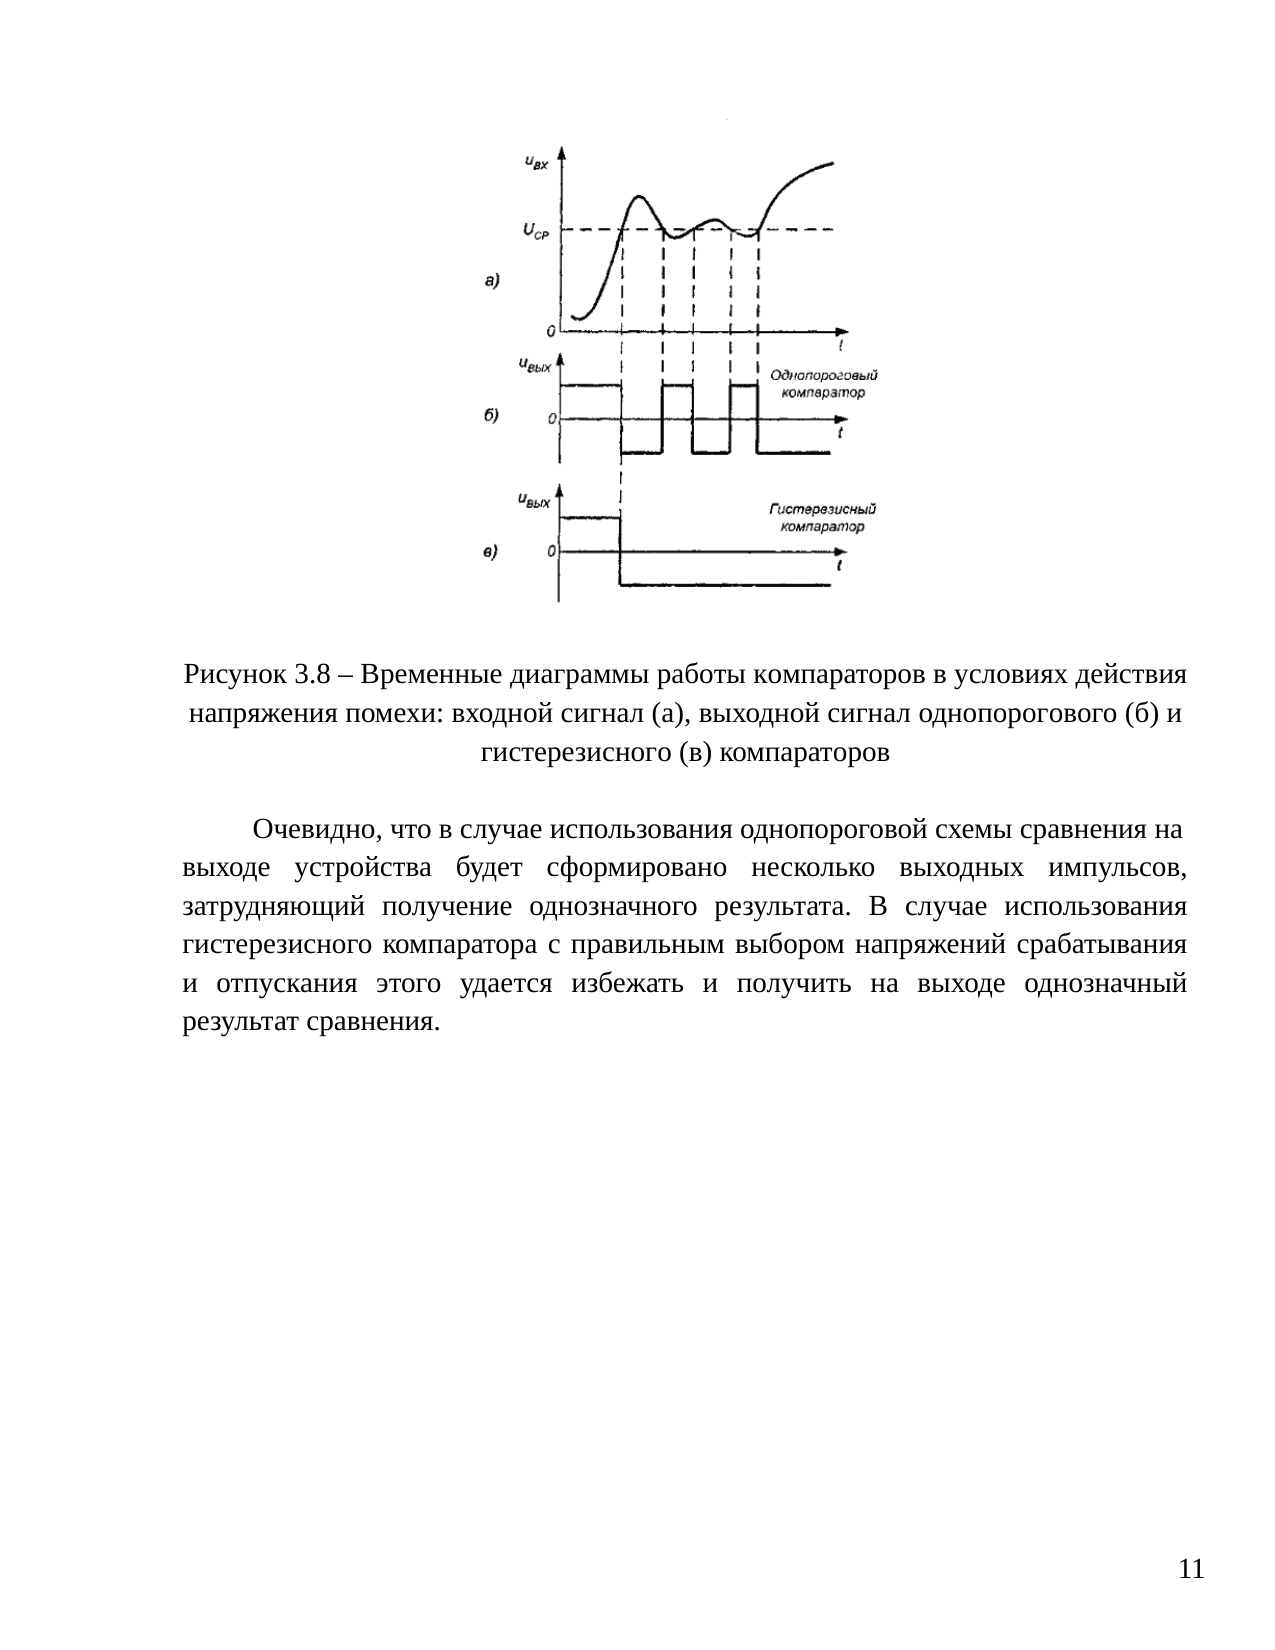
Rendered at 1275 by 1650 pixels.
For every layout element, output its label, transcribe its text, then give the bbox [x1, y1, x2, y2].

text Рисунок 3.8 – Временные диаграммы работы компараторов в условиях действия напряжения помехи: входной сигнал (а), выходной сигнал однопорогового (б) и гистерезисного (в) компараторов [182, 657, 1188, 767]
picture [440, 118, 1001, 615]
text выходе устройства будет сформировано несколько выходных импульсов, затрудняющий получение однозначного результата. В случае использования гистерезисного компаратора с правильным выбором напряжений срабатывания и отпускания этого удается избежать и получить на выходе однозначный результат сравнения. [182, 849, 1188, 1037]
text Очевидно, что в случае использования однопороговой схемы сравнения на [182, 811, 1188, 844]
